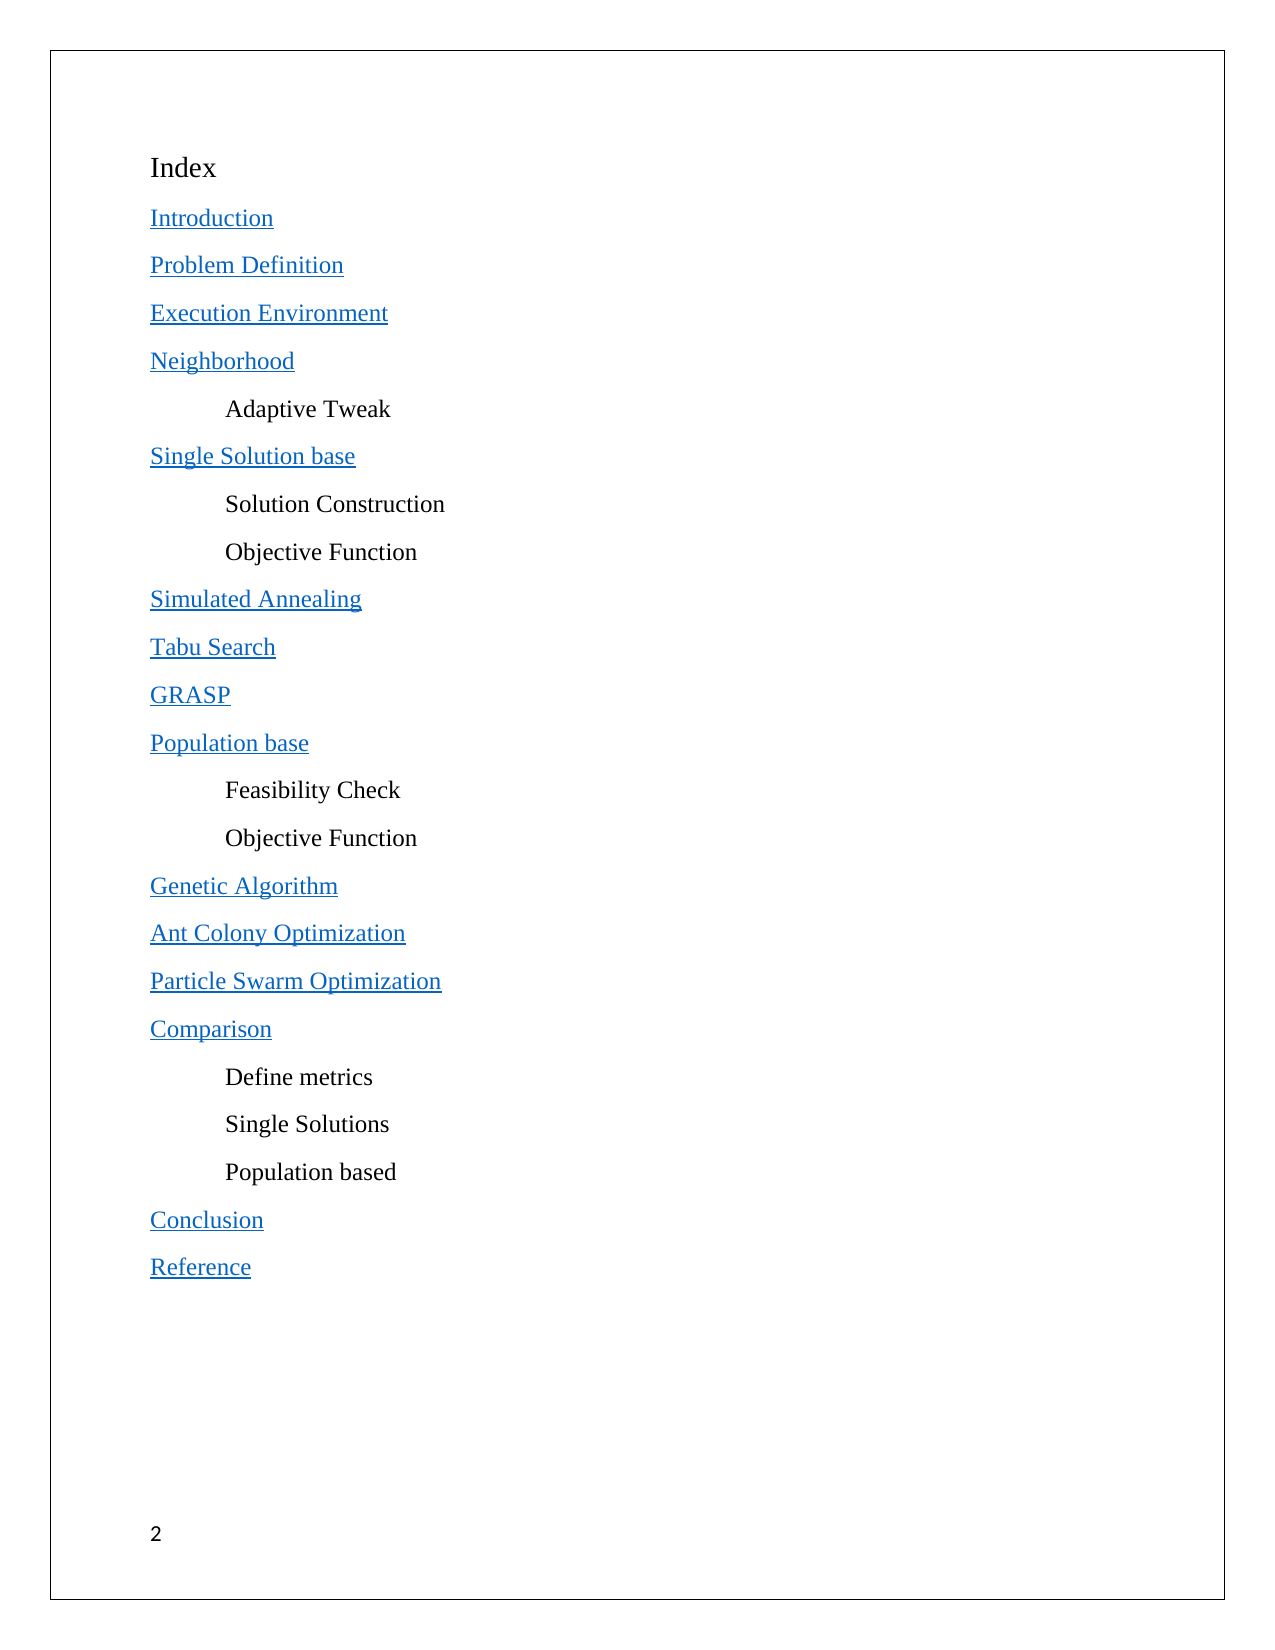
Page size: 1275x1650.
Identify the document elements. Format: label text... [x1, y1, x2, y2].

text GRASP [150, 680, 1125, 709]
text Adaptive Tweak [150, 394, 1125, 422]
text Introduction [150, 203, 1125, 232]
text Population base [150, 728, 1125, 756]
text Single Solution base [150, 441, 1125, 470]
text Problem Definition [150, 251, 1125, 279]
text Objective Function [150, 537, 1125, 566]
text Define metrics [150, 1062, 1125, 1090]
text Feasibility Check [150, 775, 1125, 804]
text Index [150, 150, 1125, 183]
text Population based [150, 1157, 1125, 1186]
text Solution Construction [150, 489, 1125, 518]
text Execution Environment [150, 298, 1125, 327]
text Comparison [150, 1014, 1125, 1043]
text Genetic Algorithm [150, 871, 1125, 899]
text Objective Function [150, 823, 1125, 852]
text Ant Colony Optimization [150, 918, 1125, 947]
text Neighborhood [150, 346, 1125, 375]
text Tabu Search [150, 632, 1125, 661]
text Single Solutions [150, 1109, 1125, 1138]
text Reference [150, 1252, 1125, 1281]
text Simulated Annealing [150, 584, 1125, 613]
text Particle Swarm Optimization [150, 966, 1125, 995]
text Conclusion [150, 1205, 1125, 1233]
